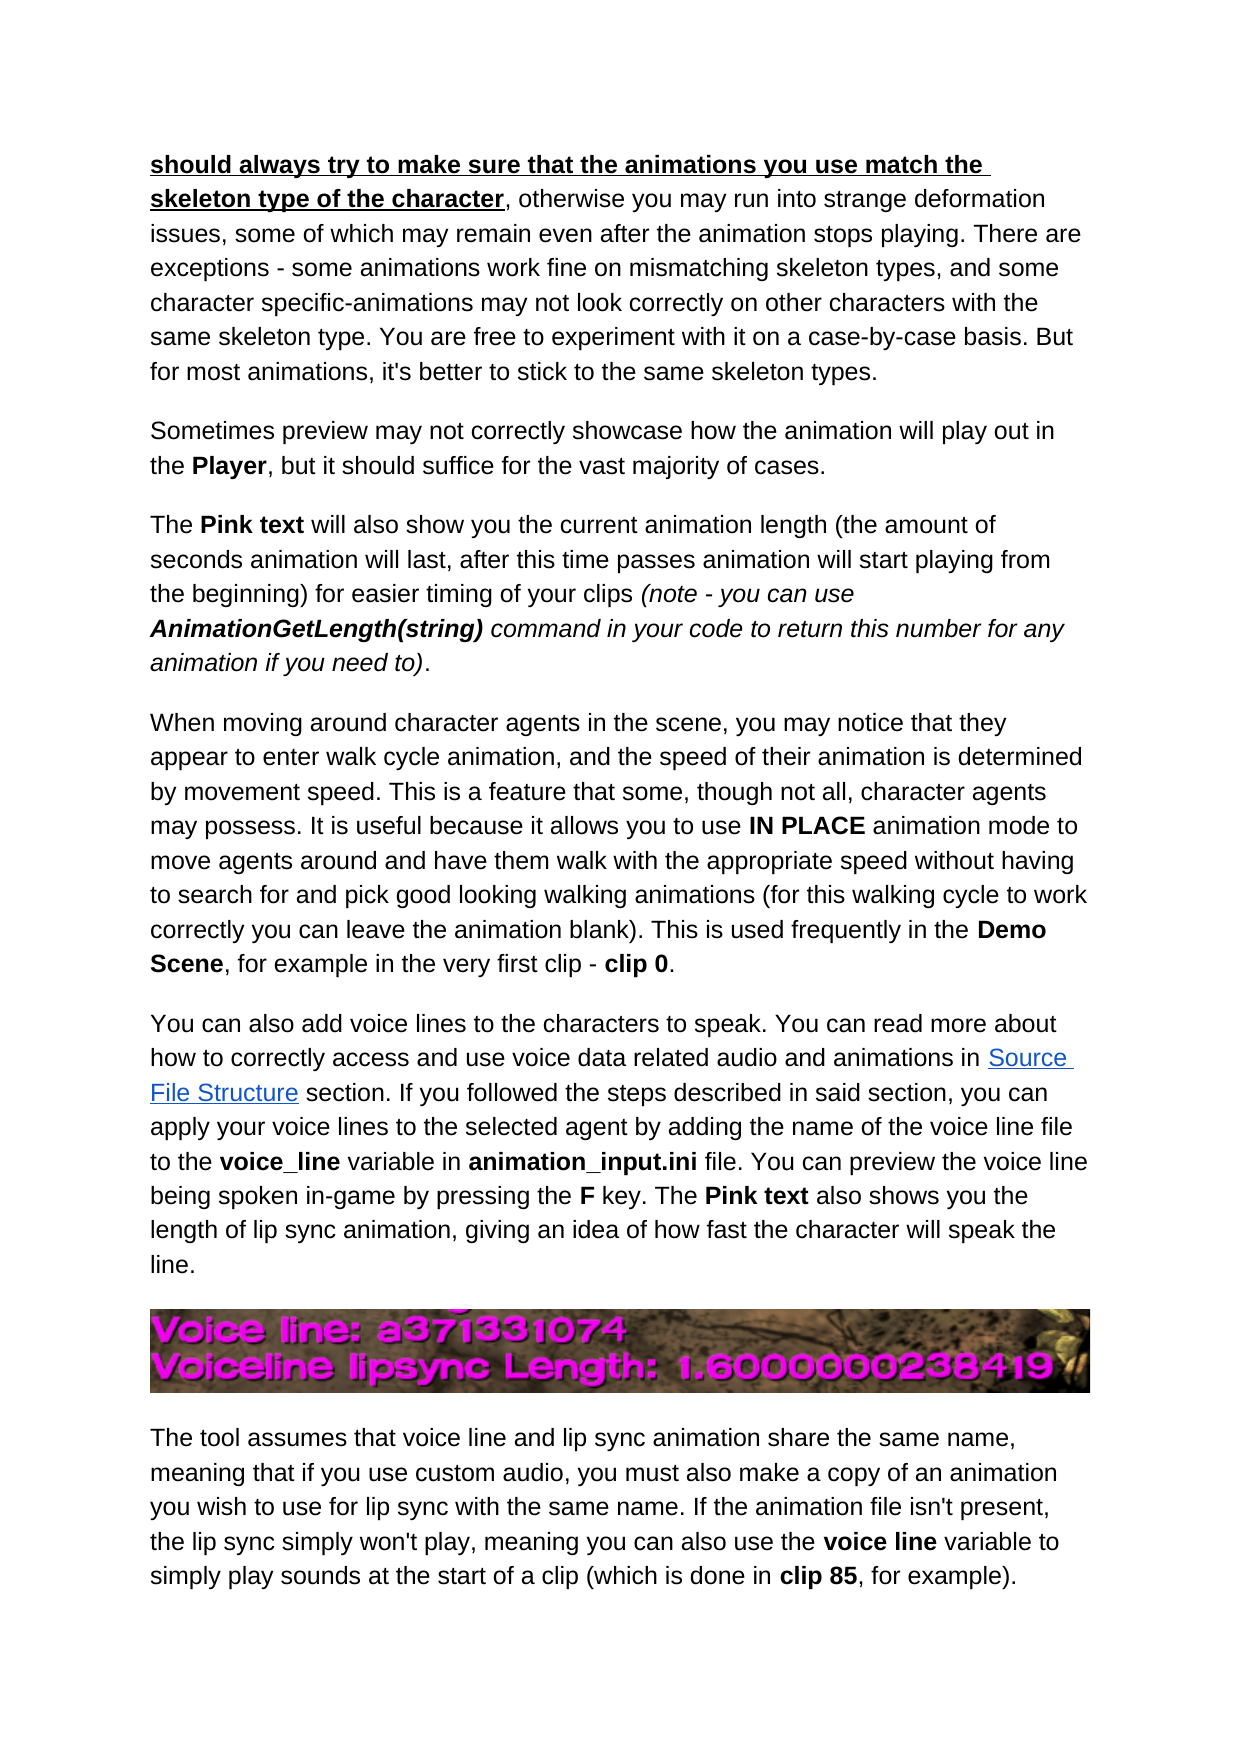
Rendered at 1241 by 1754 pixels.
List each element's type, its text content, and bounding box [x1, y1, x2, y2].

text The tool assumes that voice line and lip sync animation share the same name, meaning that if you use custom audio, you must also make a copy of an animation you wish to use for lip sync with the same name. If the animation file isn't present, the lip sync simply won't play, meaning you can also use the voice line variable to simply play sounds at the start of a clip (which is done in clip 85, for example). [150, 1423, 1090, 1590]
picture [150, 1309, 1091, 1393]
text The Pink text will also show you the current animation length (the amount of seconds animation will last, after this time passes animation will start playing from the beginning) for easier timing of your clips (note - you can use AnimationGetLength(string) command in your code to return this number for any animation if you need to). [150, 510, 1090, 677]
text Sometimes preview may not correctly showcase how the animation will play out in the Player, but it should suffice for the vast majority of cases. [150, 416, 1090, 479]
text You can also add voice lines to the characters to speak. You can read more about how to correctly access and use voice data related audio and animations in Source File Structure section. If you followed the steps described in said section, you can apply your voice lines to the selected agent by adding the name of the voice line file to the voice_line variable in animation_input.ini file. You can preview the voice line being spoken in-game by pressing the F key. The Pink text also shows you the length of lip sync animation, giving an idea of how fast the character will speak the line. [150, 1008, 1090, 1279]
text When moving around character agents in the scene, you may notice that they appear to enter walk cycle animation, and the speed of their animation is determined by movement speed. This is a feature that some, though not all, character agents may possess. It is useful because it allows you to use IN PLACE animation mode to move agents around and have them walk with the appropriate speed without having to search for and pick good looking walking animations (for this walking cycle to work correctly you can leave the animation blank). This is used frequently in the Demo Scene, for example in the very first clip - clip 0. [150, 708, 1090, 978]
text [150, 150, 1090, 386]
